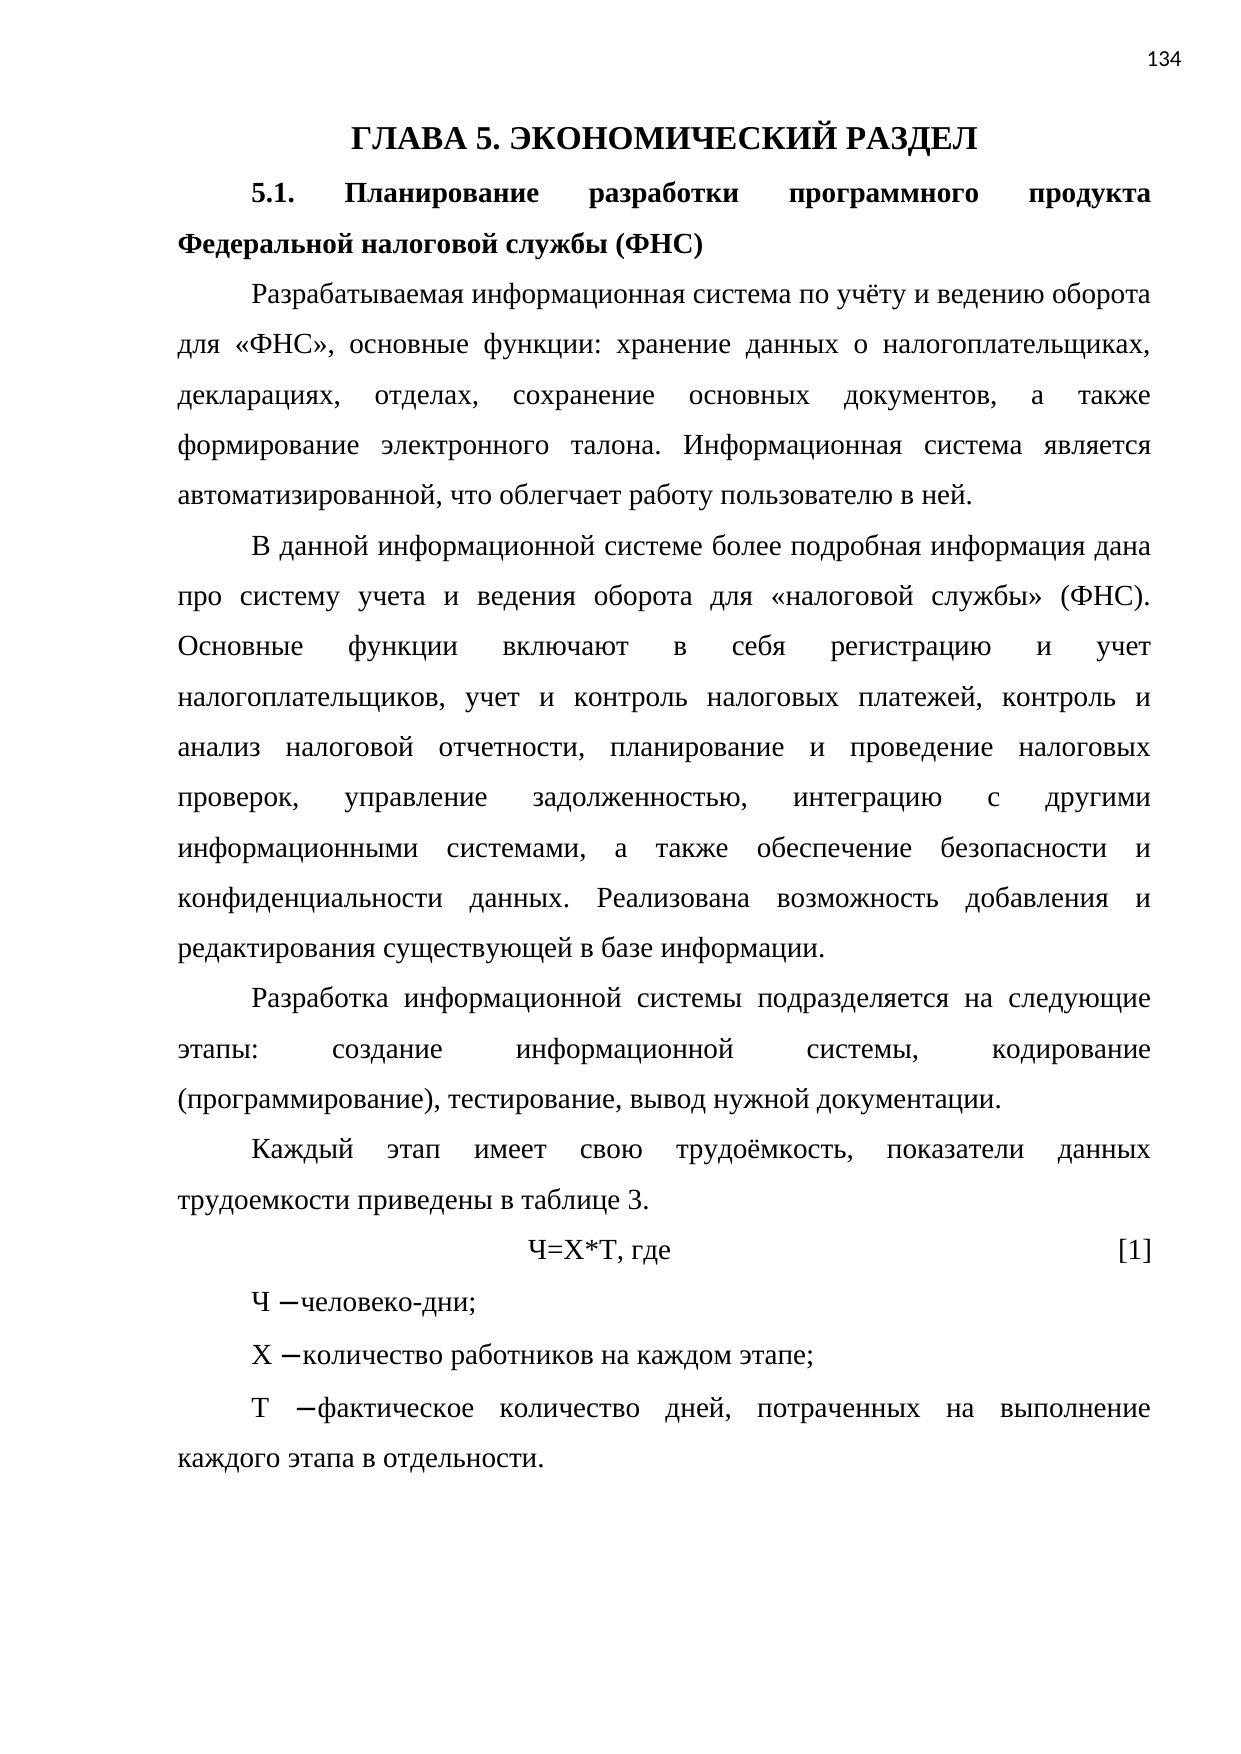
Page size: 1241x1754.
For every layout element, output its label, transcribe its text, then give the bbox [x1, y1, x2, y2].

text Разрабатываемая информационная система по учёту и ведению оборота для «ФНС», основные функции: хранение данных о налогоплательщиках, декларациях, отделах, сохранение основных документов, а также формирование электронного талона. Информационная система является автоматизированной, что облегчает работу пользователю в ней. [177, 276, 1152, 511]
text Разработка информационной системы подразделяется на следующие этапы: создание информационной системы, кодирование (программирование), тестирование, вывод нужной документации. [177, 981, 1152, 1115]
text Каждый этап имеет свою трудоёмкость, показатели данных трудоемкости приведены в таблице 3. [177, 1132, 1152, 1215]
text ГЛАВА 5. ЭКОНОМИЧЕСКИЙ РАЗДЕЛ [177, 118, 1152, 156]
text Ч −человеко-дни; [177, 1282, 1152, 1318]
text 5.1. Планирование разработки программного продукта Федеральной налоговой службы (ФНС) [177, 176, 1152, 259]
text Т −фактическое количество дней, потраченных на выполнение каждого этапа в отдельности. [177, 1388, 1152, 1474]
text Ч=Х*Т, где [1] [177, 1232, 1152, 1266]
text Х −количество работников на каждом этапе; [177, 1335, 1152, 1371]
text В данной информационной системе более подробная информация дана про систему учета и ведения оборота для «налоговой службы» (ФНС). Основные функции включают в себя регистрацию и учет налогоплательщиков, учет и контроль налоговых платежей, контроль и анализ налоговой отчетности, планирование и проведение налоговых проверок, управление задолженностью, интеграцию с другими информационными системами, а также обеспечение безопасности и конфиденциальности данных. Реализована возможность добавления и редактирования существующей в базе информации. [177, 528, 1152, 964]
